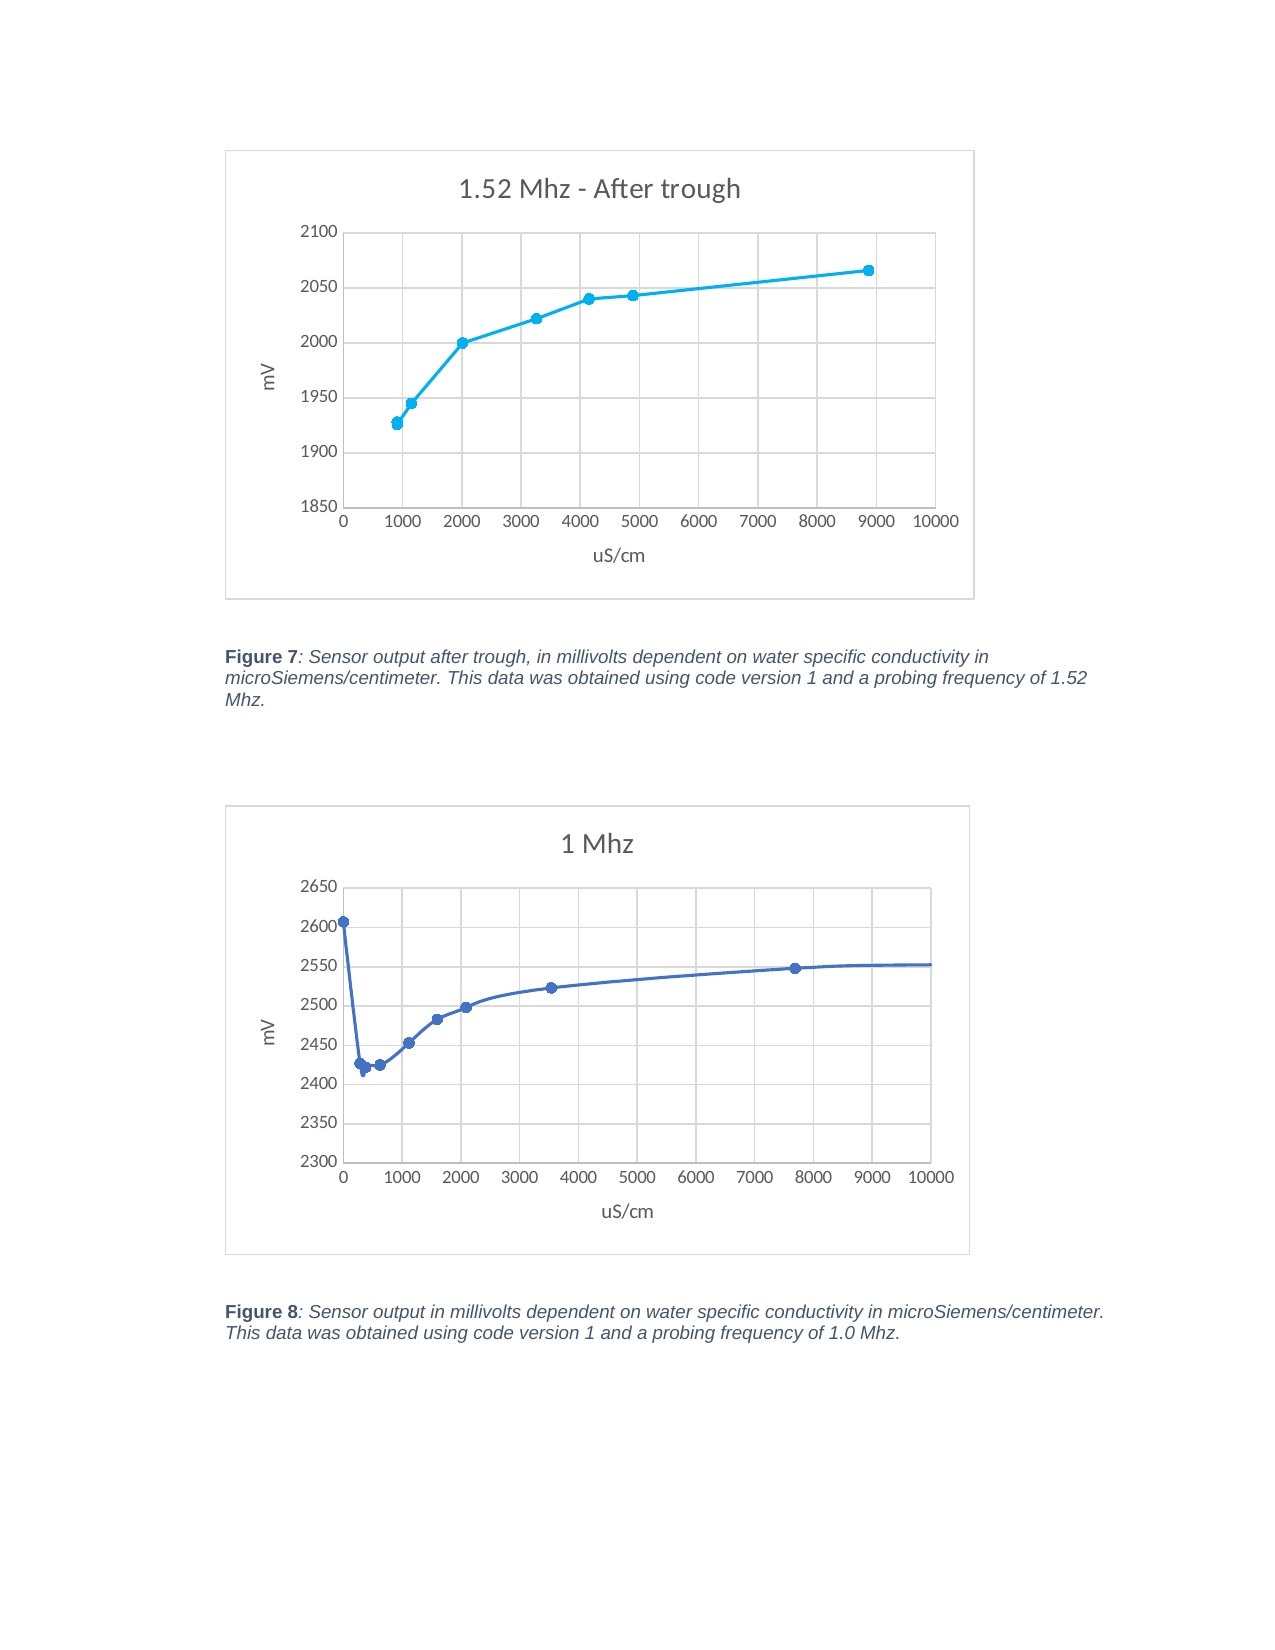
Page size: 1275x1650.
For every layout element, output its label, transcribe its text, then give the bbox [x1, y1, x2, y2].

text Figure 7: Sensor output after trough, in millivolts dependent on water specific conductivity in microSiemens/centimeter. This data was obtained using code version 1 and a probing frequency of 1.52 Mhz. [225, 645, 1125, 710]
text Figure 8: Sensor output in millivolts dependent on water specific conductivity in microSiemens/centimeter. This data was obtained using code version 1 and a probing frequency of 1.0 Mhz. [225, 1301, 1125, 1344]
